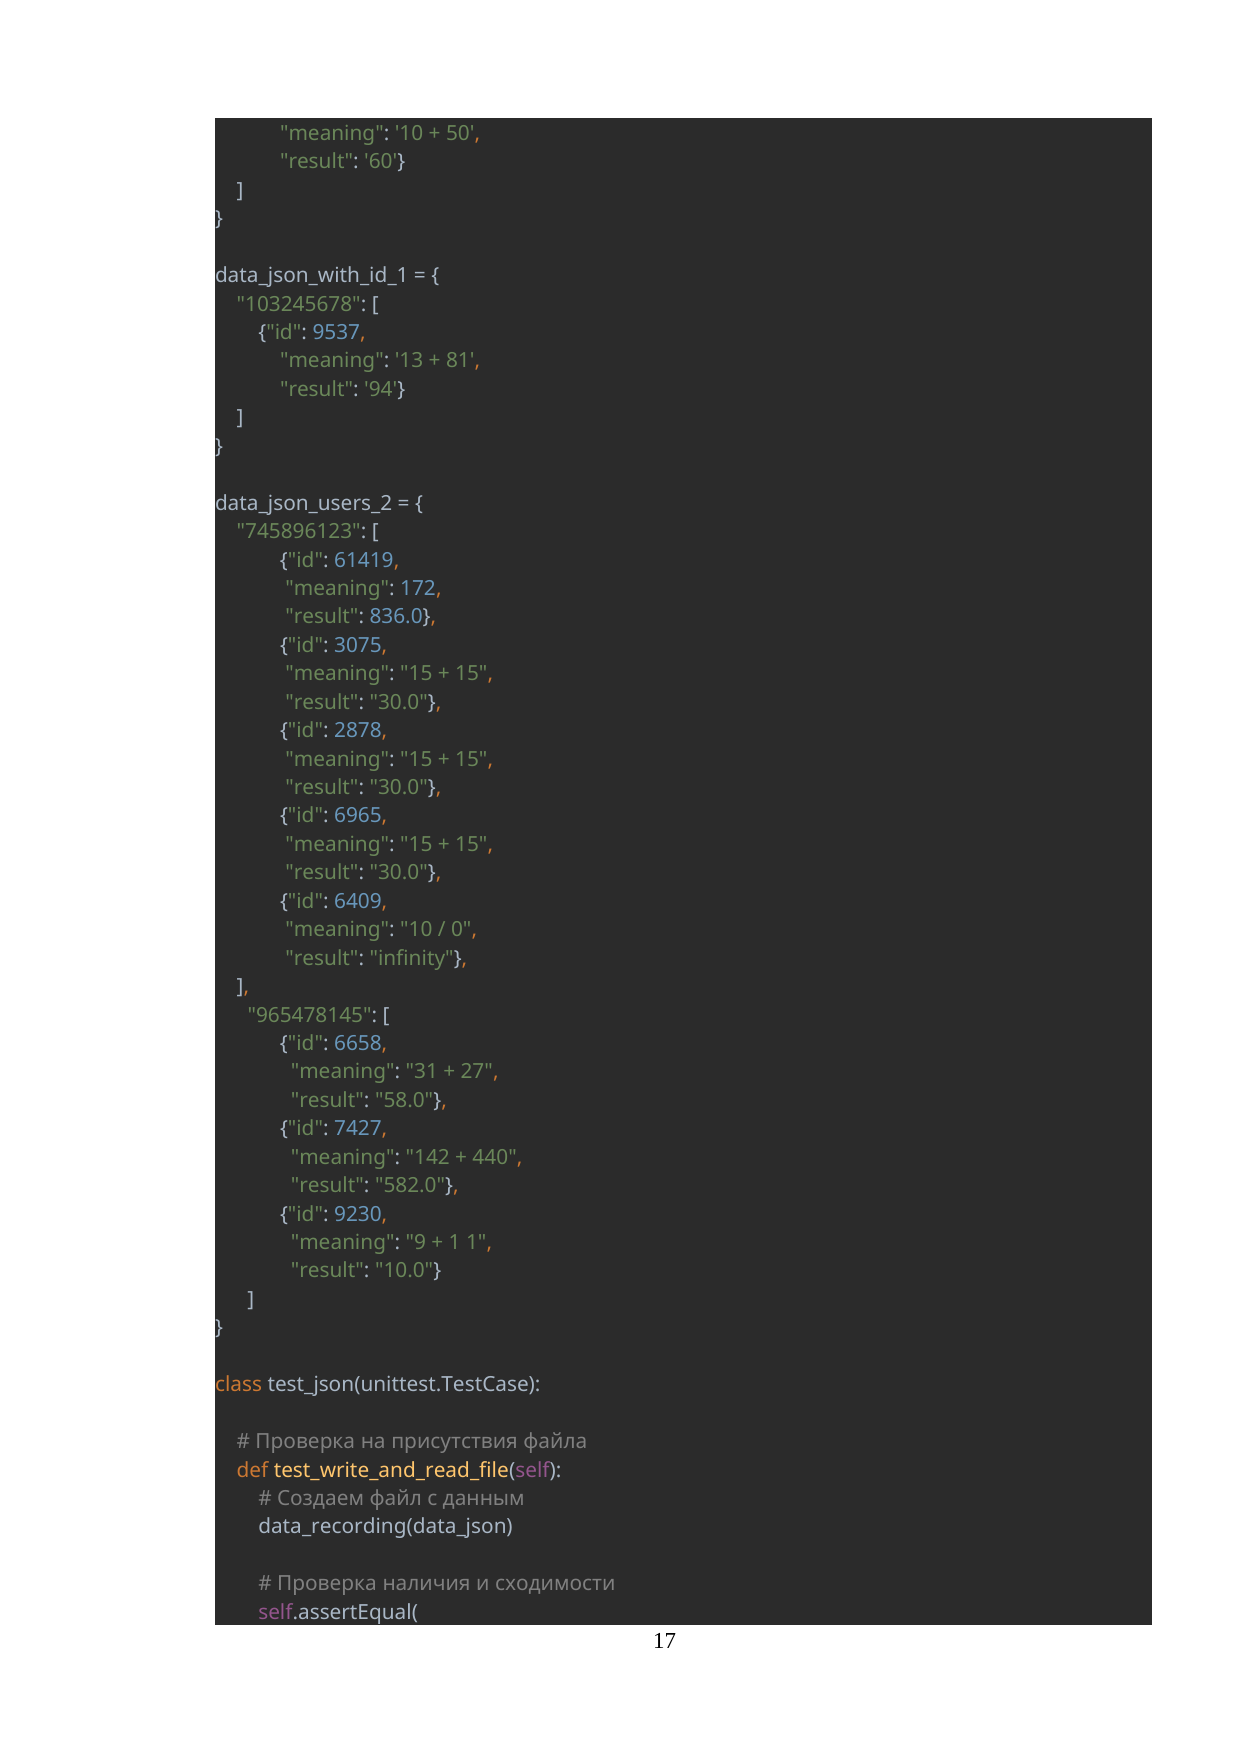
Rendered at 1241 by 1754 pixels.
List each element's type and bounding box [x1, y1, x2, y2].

text [215, 118, 1152, 1625]
